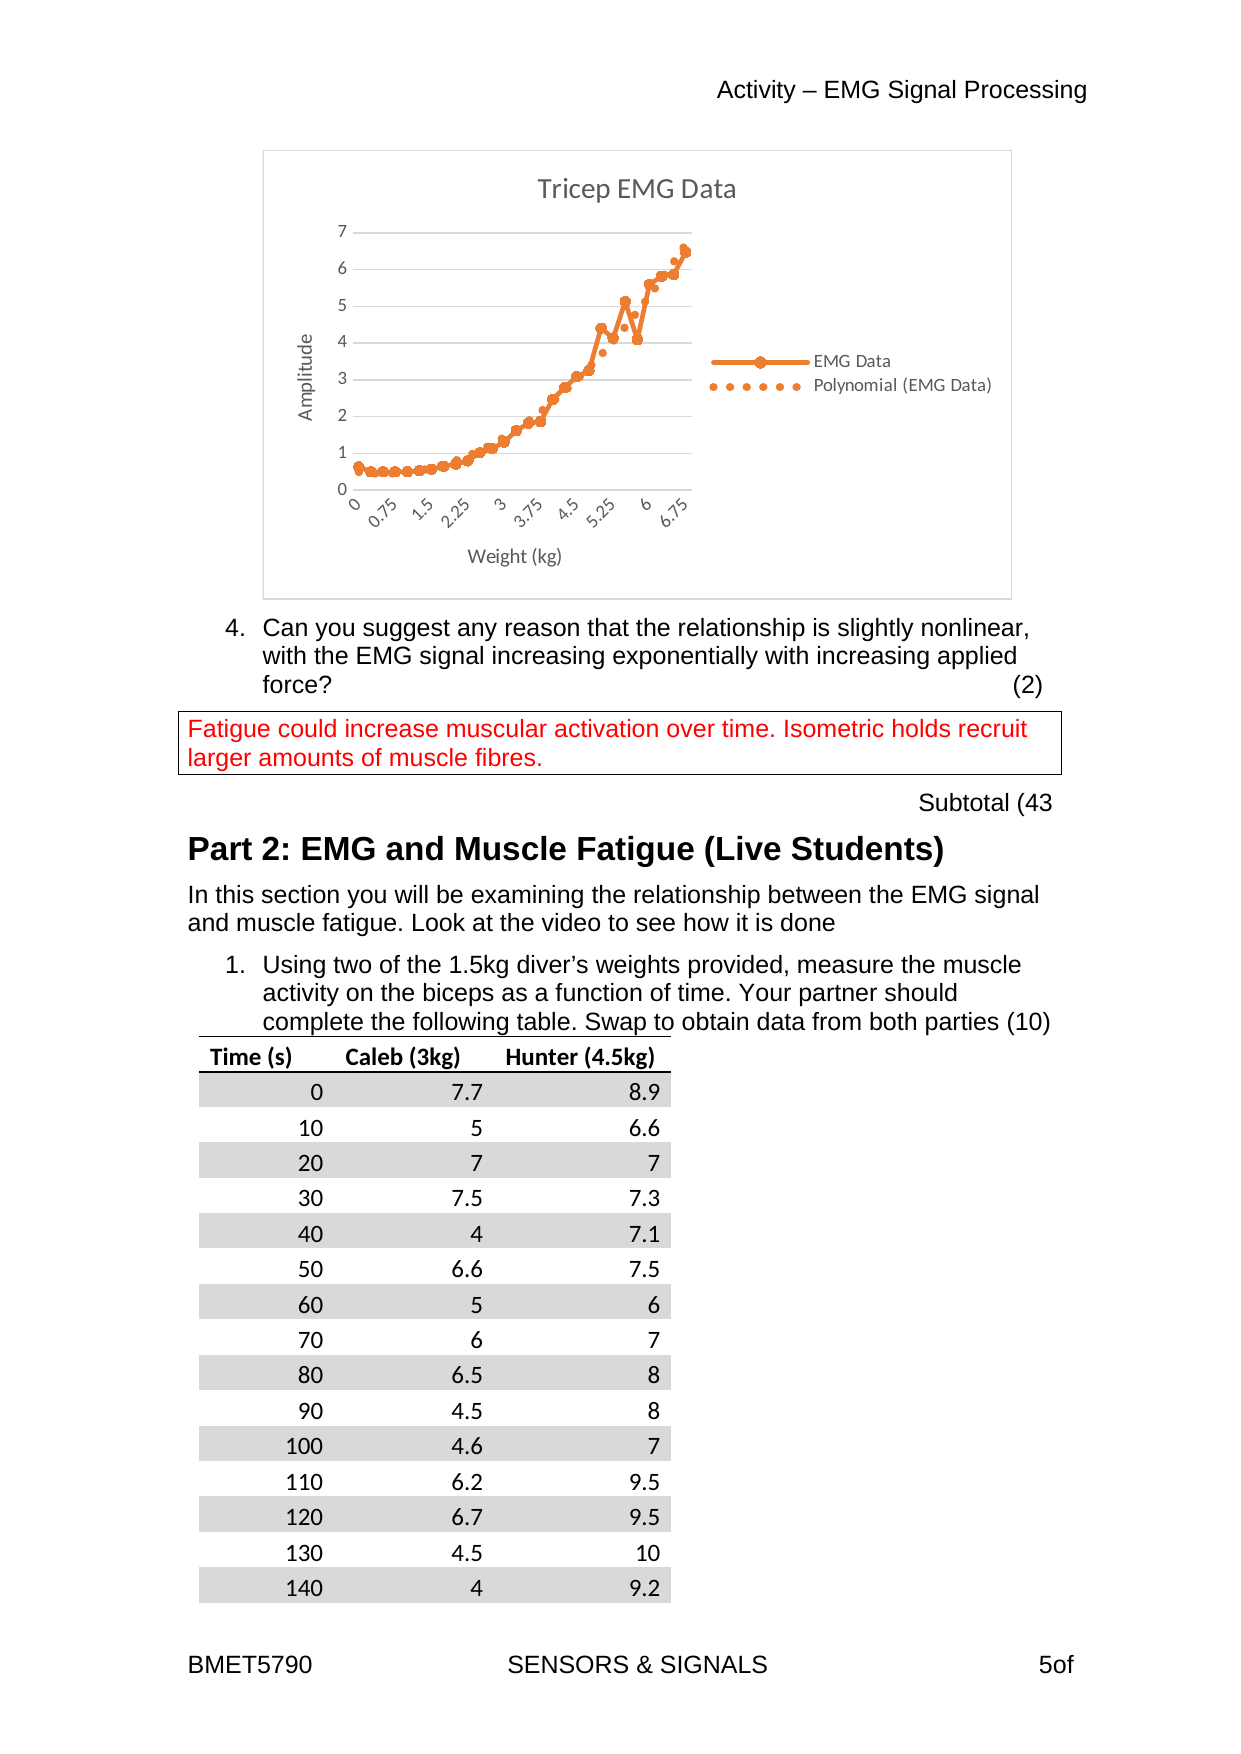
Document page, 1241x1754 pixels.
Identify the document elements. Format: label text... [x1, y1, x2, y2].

table_cell 30 [199, 1178, 334, 1213]
table_cell 6 [494, 1284, 671, 1319]
table_cell 4.5 [334, 1390, 494, 1426]
table_cell 4 [334, 1213, 494, 1248]
table_cell 8 [494, 1355, 671, 1390]
table_cell 6.7 [334, 1496, 494, 1532]
table_cell 4.5 [334, 1532, 494, 1567]
table_cell 120 [199, 1496, 334, 1532]
table_cell 0 [199, 1073, 334, 1107]
table_cell 20 [199, 1142, 334, 1178]
table_cell 130 [199, 1532, 334, 1567]
table_cell 40 [199, 1213, 334, 1248]
table_cell 60 [199, 1284, 334, 1319]
table_cell 9.5 [494, 1461, 671, 1496]
table_cell 110 [199, 1461, 334, 1496]
text Subtotal (43 [187, 787, 1053, 816]
table_cell 140 [199, 1567, 334, 1603]
table_cell 8.9 [494, 1073, 671, 1107]
table_cell 5 [334, 1107, 494, 1142]
table_cell 6.2 [334, 1461, 494, 1496]
table_cell 7.1 [494, 1213, 671, 1248]
table_cell 7 [494, 1319, 671, 1355]
table_cell 10 [494, 1532, 671, 1567]
list Using two of the 1.5kg diver’s weights provided, measure the muscle activity on the biceps as a function of time. Your partner should complete the following table. Swap to obtain data from both parties (10) [225, 950, 1053, 1036]
table_cell 70 [199, 1319, 334, 1355]
text In this section you will be examining the relationship between the EMG signal and muscle fatigue. Look at the video to see how it is done [187, 880, 1053, 937]
table_cell 6 [334, 1319, 494, 1355]
table_cell 90 [199, 1390, 334, 1426]
table_cell 9.2 [494, 1567, 671, 1603]
text Fatigue could increase muscular activation over time. Isometric holds recruit larger amounts of muscle fibres. [179, 712, 1061, 774]
table_cell 50 [199, 1249, 334, 1284]
table_cell 10 [199, 1107, 334, 1142]
table_header Caleb (3kg) [334, 1037, 494, 1071]
list Can you suggest any reason that the relationship is slightly nonlinear, with the EMG signal increasing exponentially with increasing applied force? (2) [225, 612, 1053, 699]
table_cell 7 [334, 1142, 494, 1178]
table_cell 6.6 [494, 1107, 671, 1142]
table_cell 4.6 [334, 1426, 494, 1461]
table_cell 7.3 [494, 1178, 671, 1213]
text Part 2: EMG and Muscle Fatigue (Live Students) [187, 829, 1053, 867]
table_cell 5 [334, 1284, 494, 1319]
table_cell 7.5 [334, 1178, 494, 1213]
table_cell 7 [494, 1142, 671, 1178]
table_cell 8 [494, 1390, 671, 1426]
table_cell 4 [334, 1567, 494, 1603]
table_cell 7 [494, 1426, 671, 1461]
table_cell 9.5 [494, 1496, 671, 1532]
table_header Hunter (4.5kg) [494, 1037, 671, 1071]
table_cell 7.5 [494, 1249, 671, 1284]
table_cell 7.7 [334, 1073, 494, 1107]
table_cell 100 [199, 1426, 334, 1461]
table_header Time (s) [199, 1037, 334, 1071]
table_cell 80 [199, 1355, 334, 1390]
table_cell 6.6 [334, 1249, 494, 1284]
table_cell 6.5 [334, 1355, 494, 1390]
